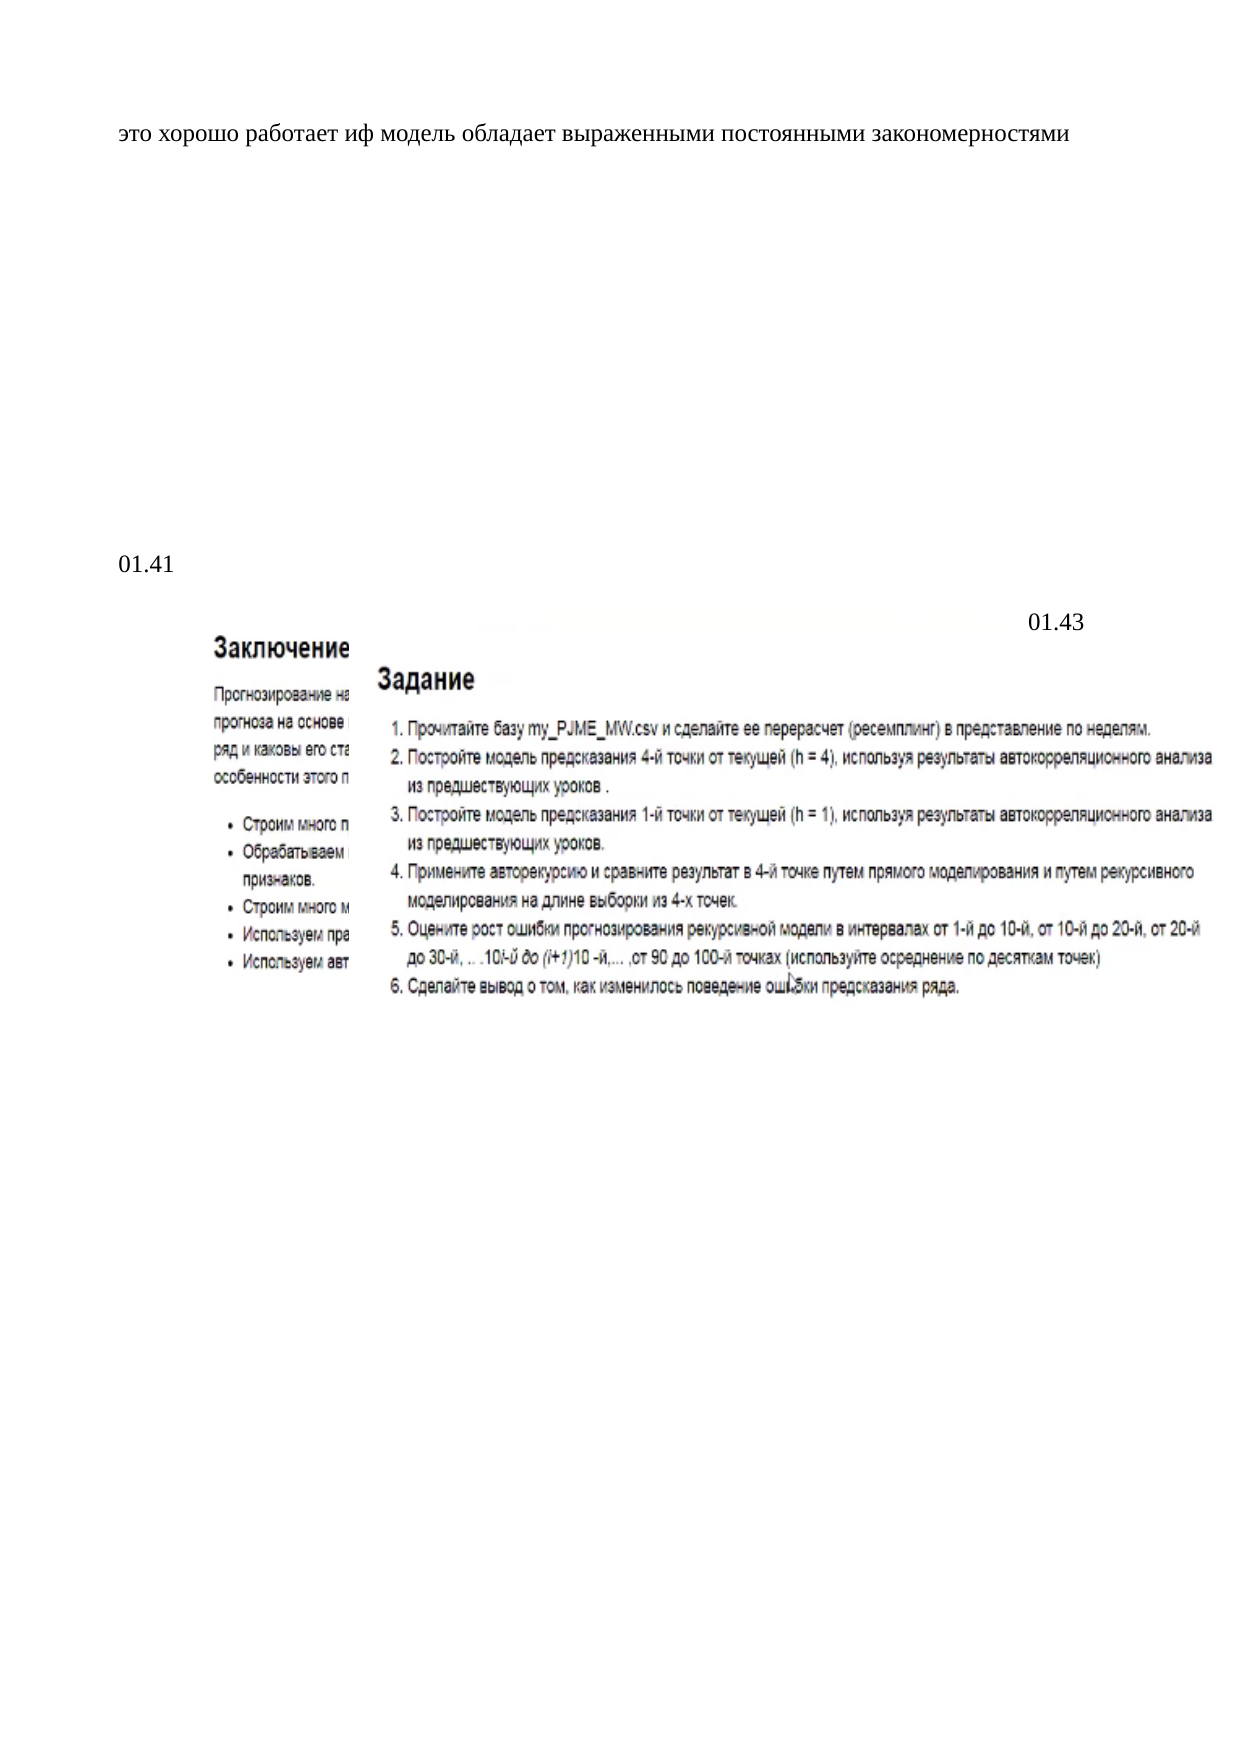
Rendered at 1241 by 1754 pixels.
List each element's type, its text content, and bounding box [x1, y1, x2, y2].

text это хорошо работает иф модель обладает выраженными постоянными закономерностями [118, 118, 1122, 147]
picture [121, 595, 1240, 1040]
text 01.41 [118, 549, 1122, 578]
text 01.43 [1028, 607, 1122, 635]
